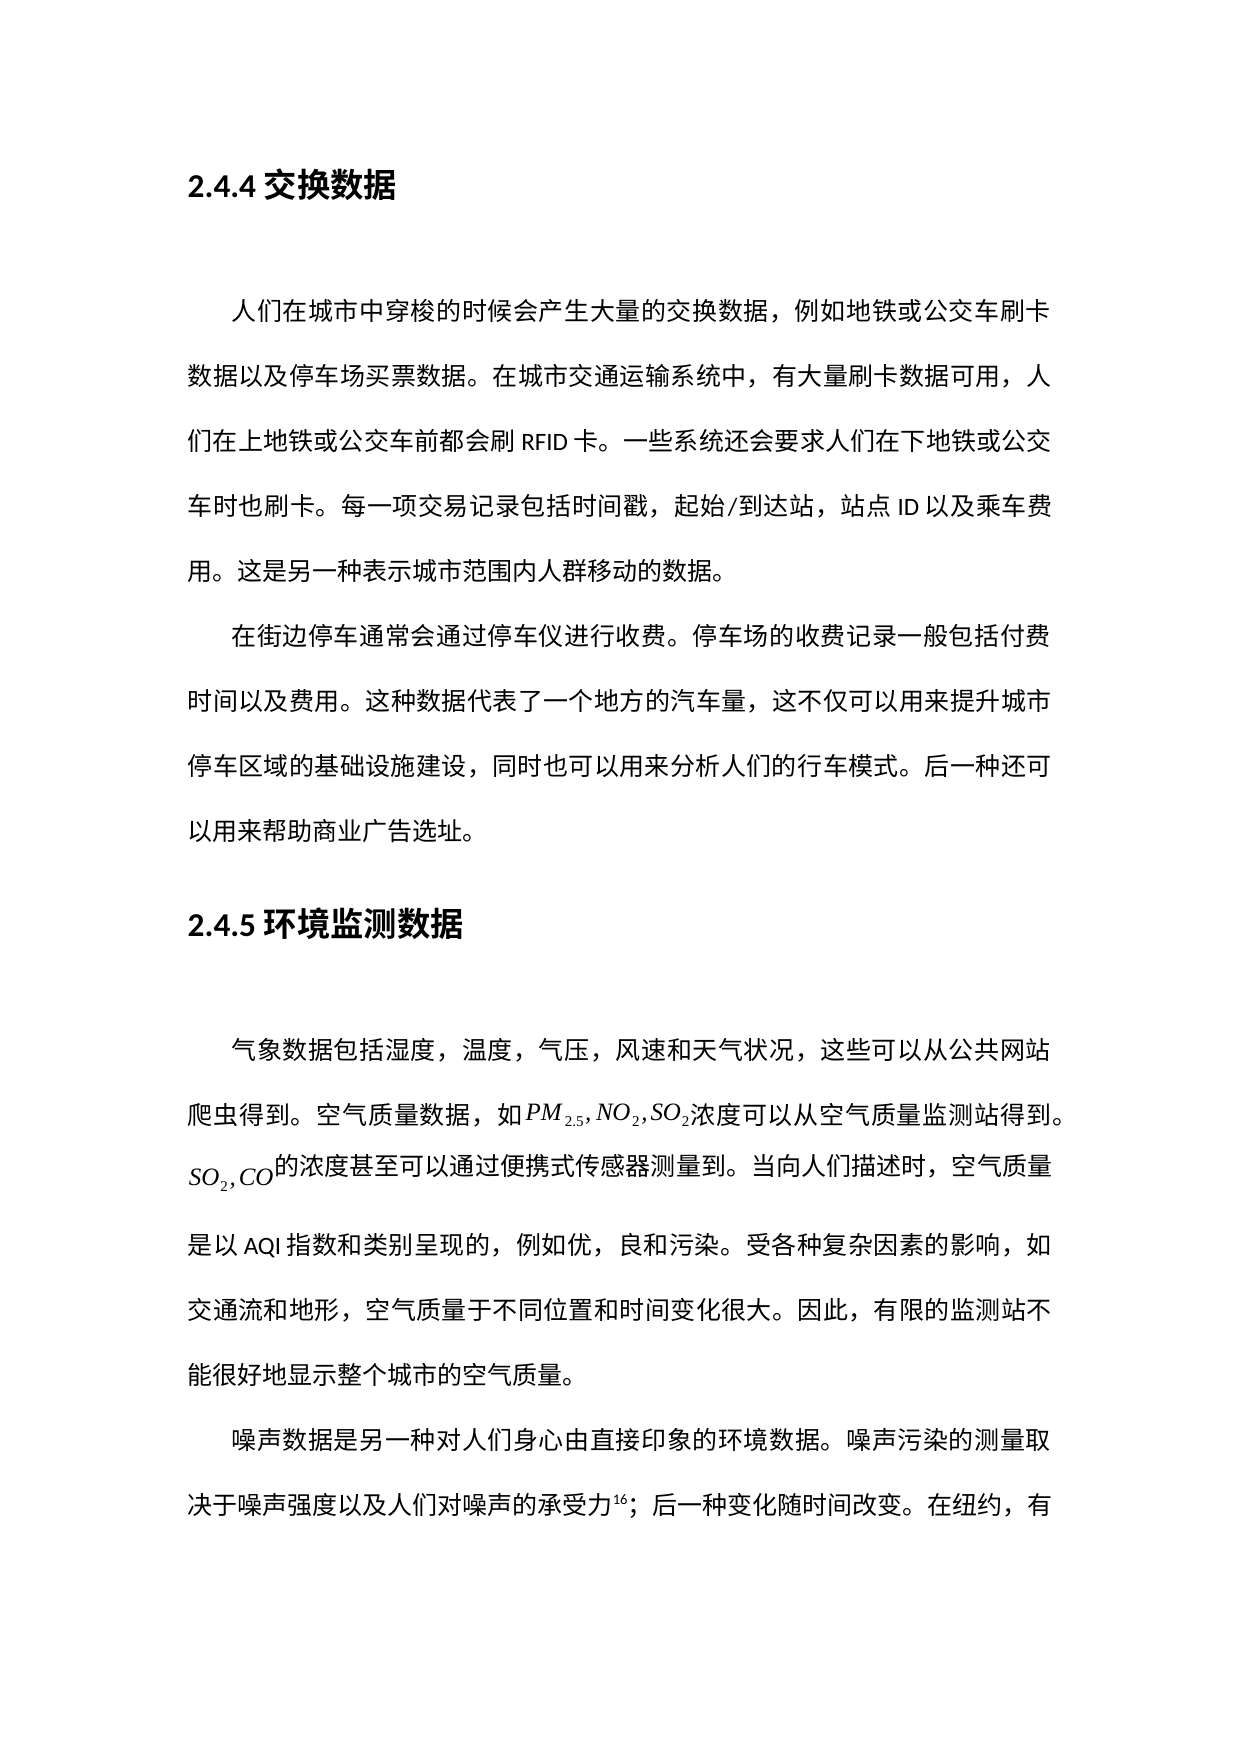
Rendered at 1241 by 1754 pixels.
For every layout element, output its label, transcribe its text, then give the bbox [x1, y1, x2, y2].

subtitle 2.4.4 交换数据 [187, 150, 1053, 215]
text 人们在城市中穿梭的时候会产生大量的交换数据，例如地铁或公交车刷卡数据以及停车场买票数据。在城市交通运输系统中，有大量刷卡数据可用，人们在上地铁或公交车前都会刷RFID卡。一些系统还会要求人们在下地铁或公交车时也刷卡。每一项交易记录包括时间戳，起始/到达站，站点ID以及乘车费用。这是另一种表示城市范围内人群移动的数据。 [187, 277, 1053, 602]
text 在街边停车通常会通过停车仪进行收费。停车场的收费记录一般包括付费时间以及费用。这种数据代表了一个地方的汽车量，这不仅可以用来提升城市停车区域的基础设施建设，同时也可以用来分析人们的行车模式。后一种还可以用来帮助商业广告选址。 [187, 602, 1053, 862]
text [187, 1406, 1053, 1536]
text 气象数据包括湿度，温度，气压，风速和天气状况，这些可以从公共网站爬虫得到。空气质量数据，如浓度可以从空气质量监测站得到。的浓度甚至可以通过便携式传感器测量到。当向人们描述时，空气质量是以AQI指数和类别呈现的，例如优，良和污染。受各种复杂因素的影响，如交通流和地形，空气质量于不同位置和时间变化很大。因此，有限的监测站不能很好地显示整个城市的空气质量。 [187, 1016, 1053, 1406]
subtitle 2.4.5 环境监测数据 [187, 889, 1053, 954]
